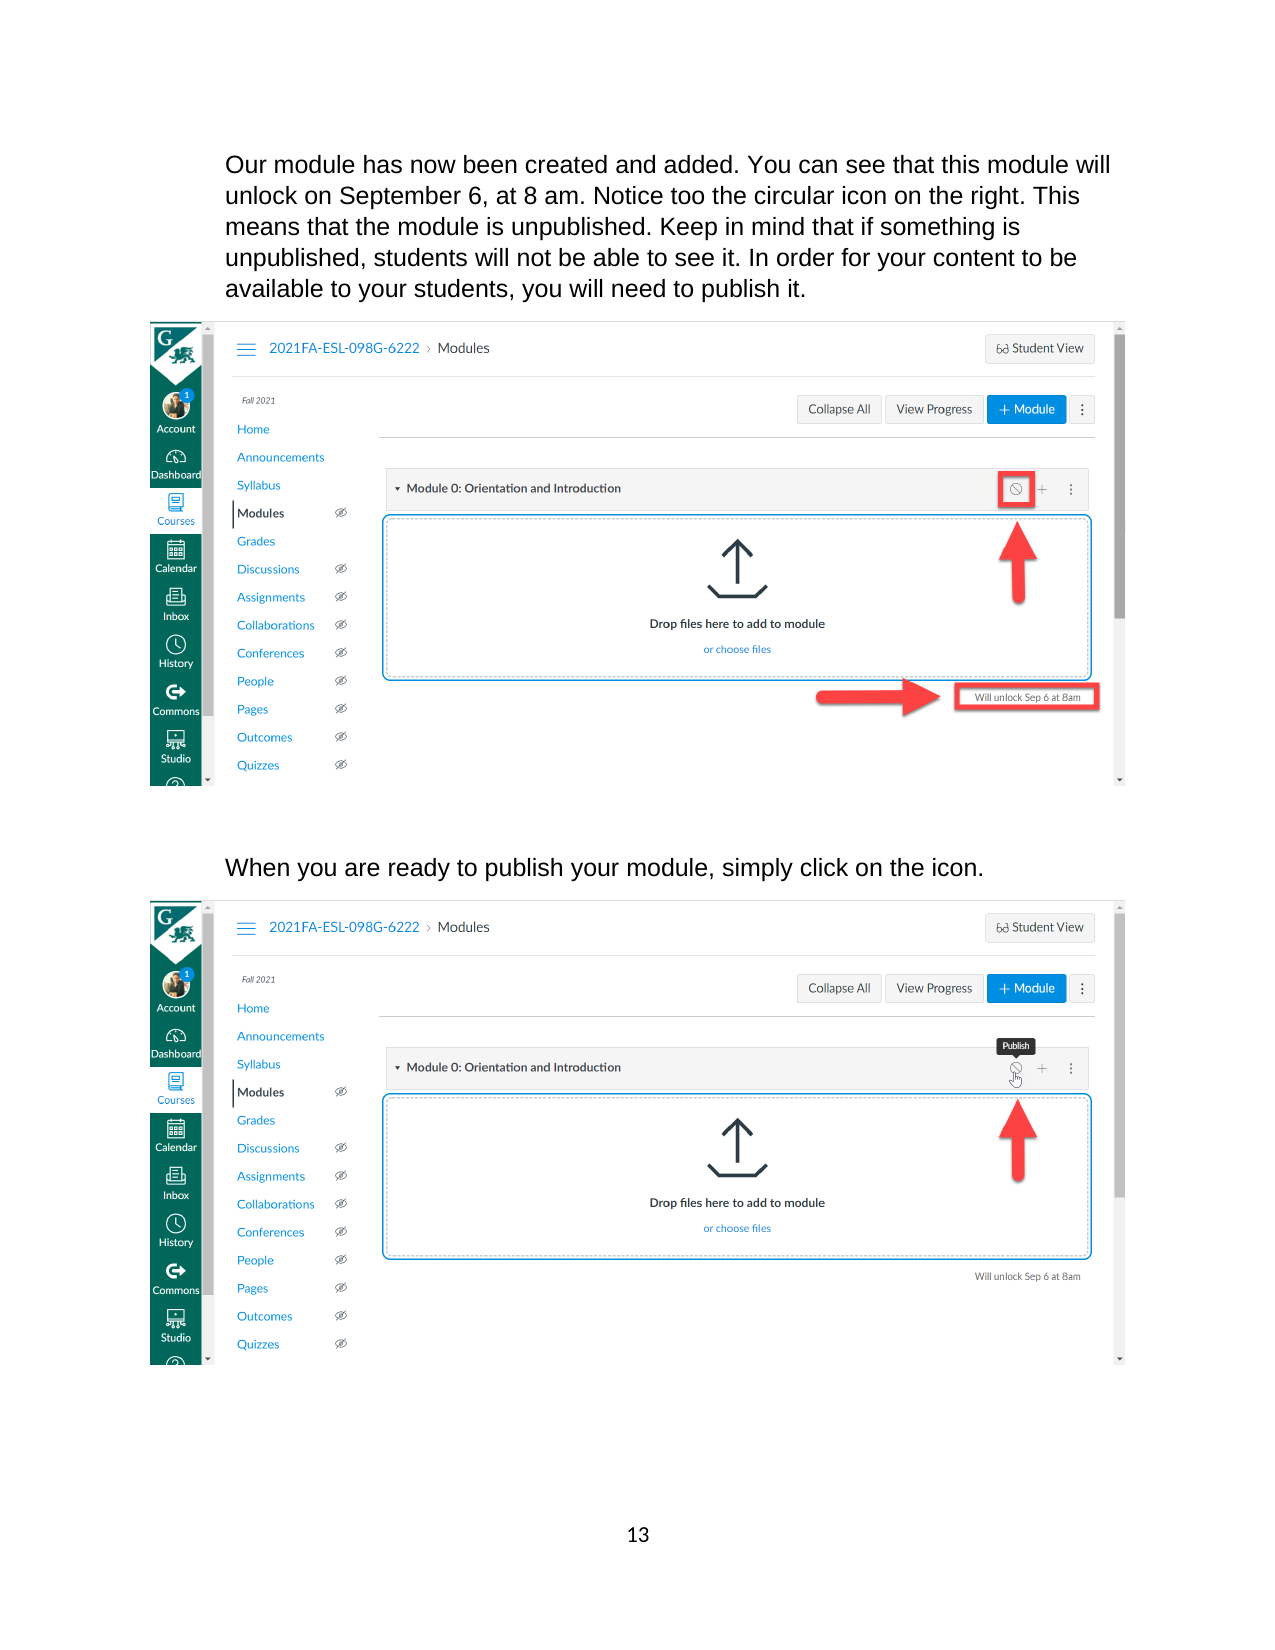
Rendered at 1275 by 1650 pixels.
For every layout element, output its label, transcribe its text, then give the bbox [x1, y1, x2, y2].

text Our module has now been created and added. You can see that this module will unlock on September 6, at 8 am. Notice too the circular icon on the right. This means that the module is unpublished. Keep in mind that if something is unpublished, students will not be able to see it. In order for your content to be available to your students, you will need to publish it. [225, 150, 1125, 303]
picture [150, 900, 1125, 1365]
picture [150, 321, 1125, 786]
text When you are ready to publish your module, simply click on the icon. [225, 853, 1125, 881]
